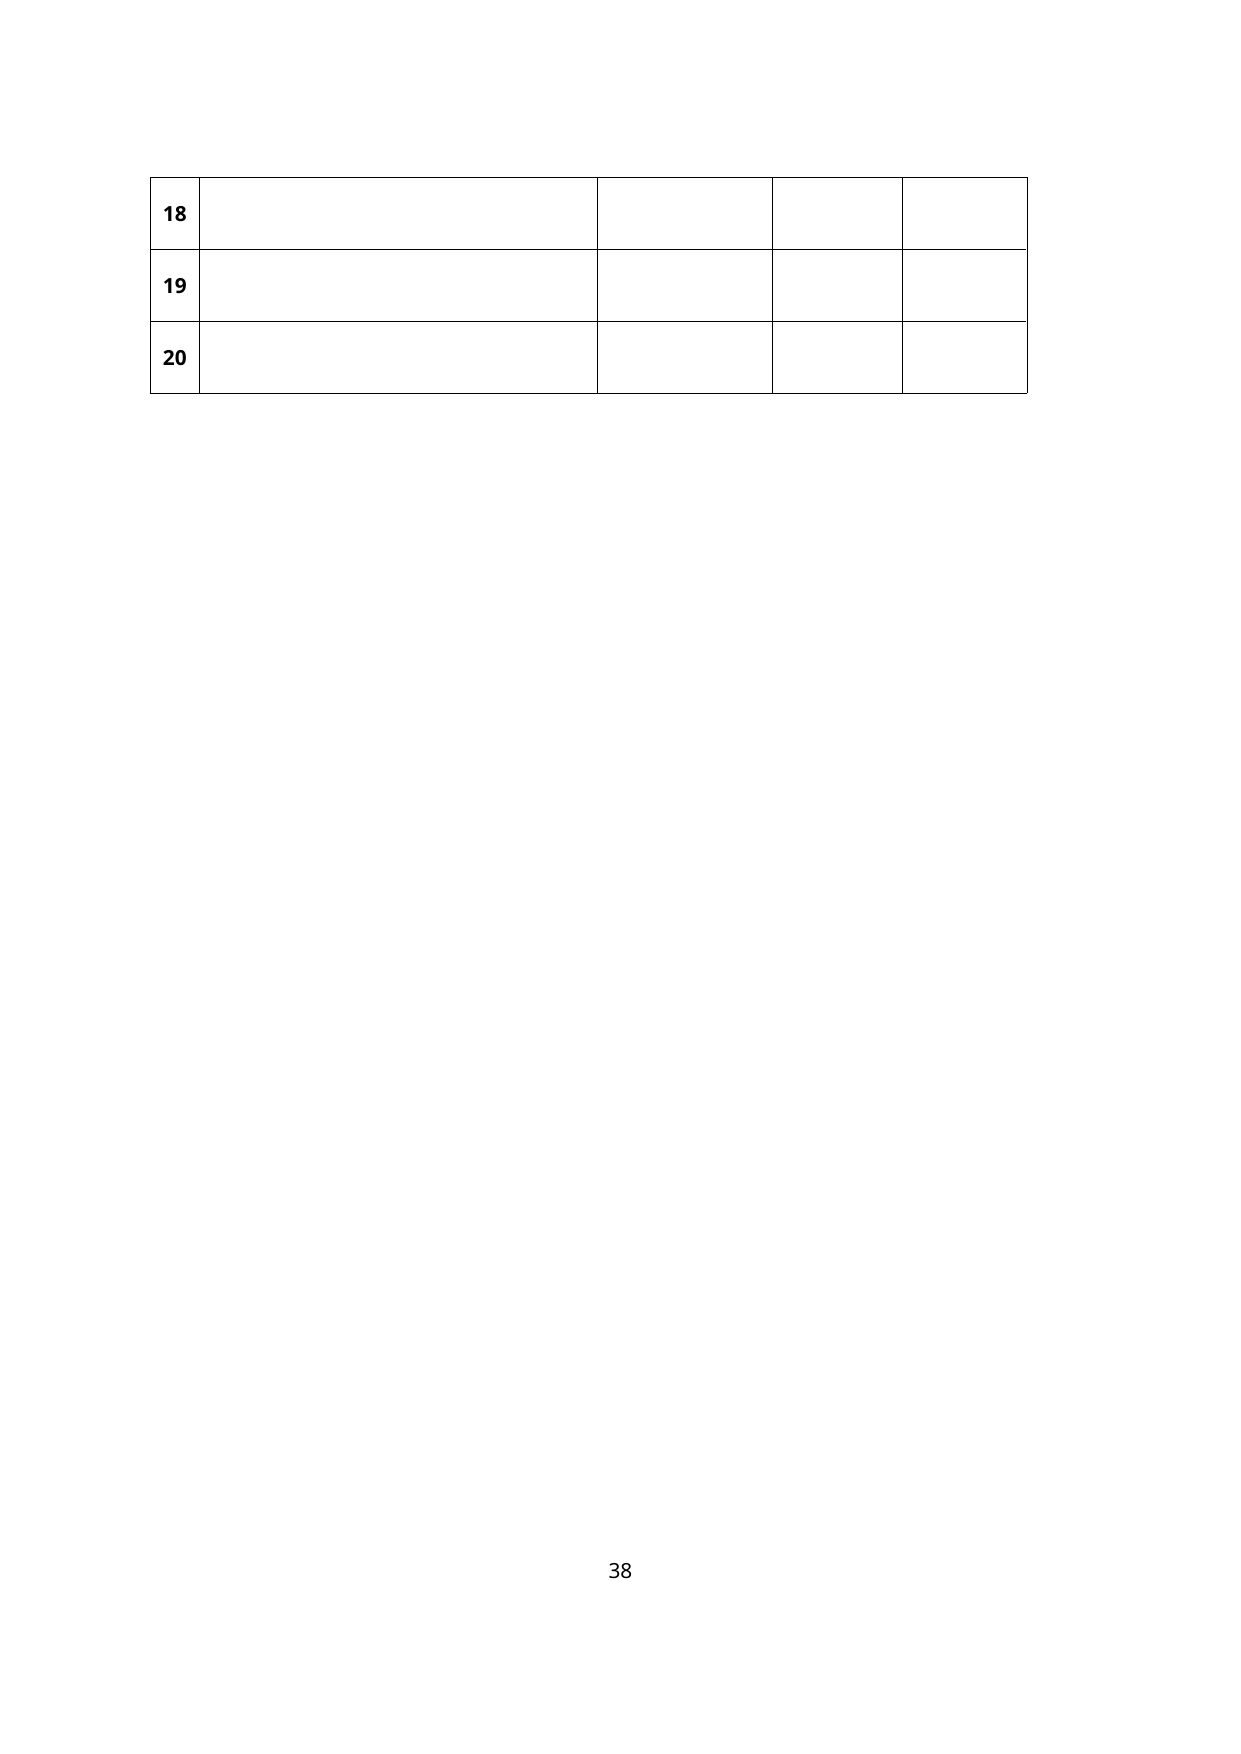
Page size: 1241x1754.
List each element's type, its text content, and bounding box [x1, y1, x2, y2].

table_cell [903, 249, 1027, 321]
table_cell [200, 322, 597, 392]
table_cell [200, 250, 597, 321]
table_cell 19 [151, 250, 199, 321]
table_cell [903, 321, 1027, 392]
table_cell 20 [151, 322, 199, 392]
table_cell [773, 322, 902, 392]
table_cell [200, 178, 597, 249]
table_cell [598, 178, 772, 249]
table_cell [903, 178, 1027, 249]
table_cell [773, 250, 902, 321]
table_cell [598, 322, 772, 392]
table_cell [773, 178, 902, 249]
table_cell [598, 250, 772, 321]
table_cell 18 [151, 178, 199, 249]
